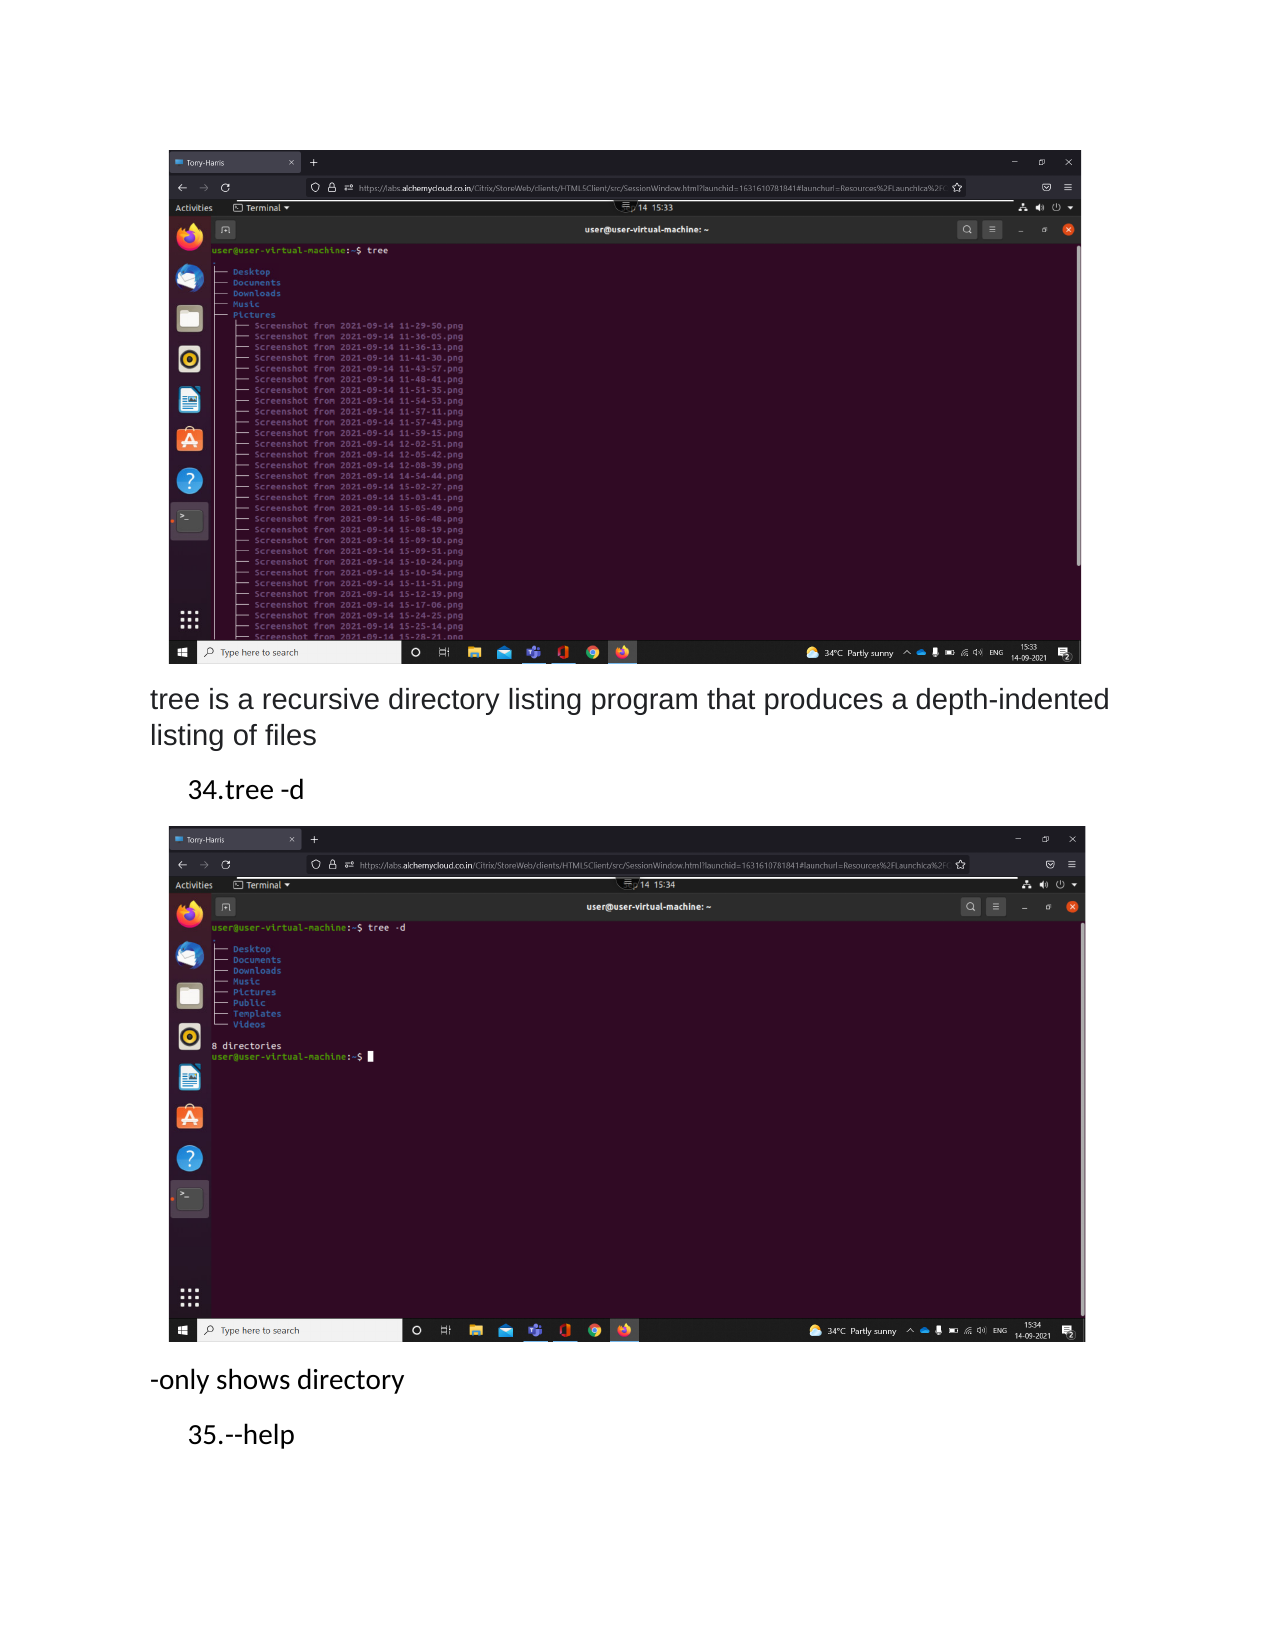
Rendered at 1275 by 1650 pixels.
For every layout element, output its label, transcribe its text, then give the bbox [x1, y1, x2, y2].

list tree -d [187, 771, 1125, 807]
text -only shows directory [150, 1361, 1125, 1396]
list --help [187, 1416, 1125, 1451]
text tree is a recursive directory listing program that produces a depth-indented listing of files [150, 682, 1125, 752]
